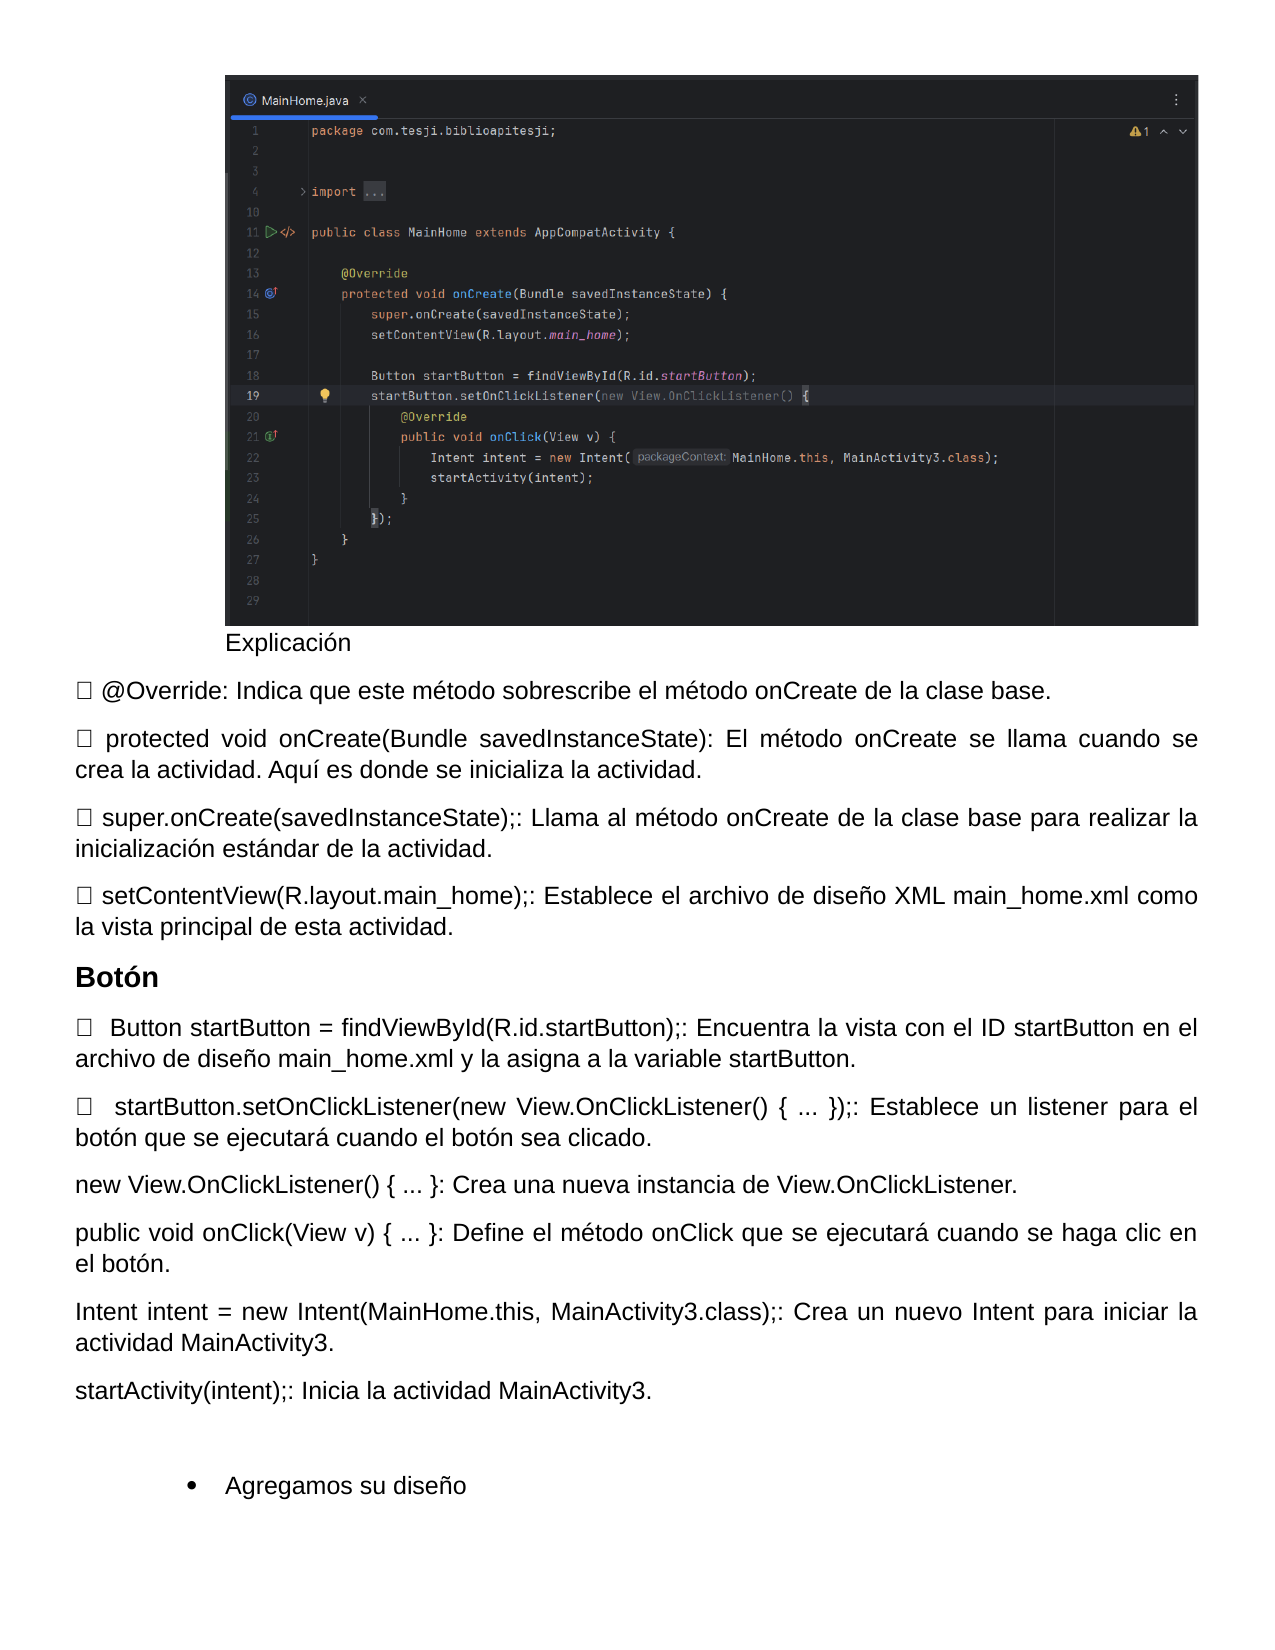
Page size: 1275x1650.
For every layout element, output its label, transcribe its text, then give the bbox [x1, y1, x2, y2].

text  setContentView(R.layout.main_home);: Establece el archivo de diseño XML main_home.xml como la vista principal de esta actividad. [75, 881, 1200, 941]
text  super.onCreate(savedInstanceState);: Llama al método onCreate de la clase base para realizar la inicialización estándar de la actividad. [75, 803, 1200, 862]
text new View.OnClickListener() { ... }: Crea una nueva instancia de View.OnClickListener. [75, 1170, 1200, 1199]
text Intent intent = new Intent(MainHome.this, MainActivity3.class);: Crea un nuevo Intent para iniciar la actividad MainActivity3. [75, 1297, 1200, 1357]
text public void onClick(View v) { ... }: Define el método onClick que se ejecutará cuando se haga clic en el botón. [75, 1218, 1200, 1278]
text  startButton.setOnClickListener(new View.OnClickListener() { ... });: Establece un listener para el botón que se ejecutará cuando el botón sea clicado. [75, 1092, 1200, 1151]
text  @Override: Indica que este método sobrescribe el método onCreate de la clase base. [75, 676, 1200, 705]
picture [225, 75, 1199, 626]
text  Button startButton = findViewById(R.id.startButton);: Encuentra la vista con el ID startButton en el archivo de diseño main_home.xml y la asigna a la variable startButton. [75, 1013, 1200, 1073]
text Botón [75, 960, 1200, 994]
list Agregamos su diseño [187, 1471, 1200, 1500]
text startActivity(intent);: Inicia la actividad MainActivity3. [75, 1376, 1200, 1404]
list Explicación [225, 628, 1200, 657]
text  protected void onCreate(Bundle savedInstanceState): El método onCreate se llama cuando se crea la actividad. Aquí es donde se inicializa la actividad. [75, 724, 1200, 784]
